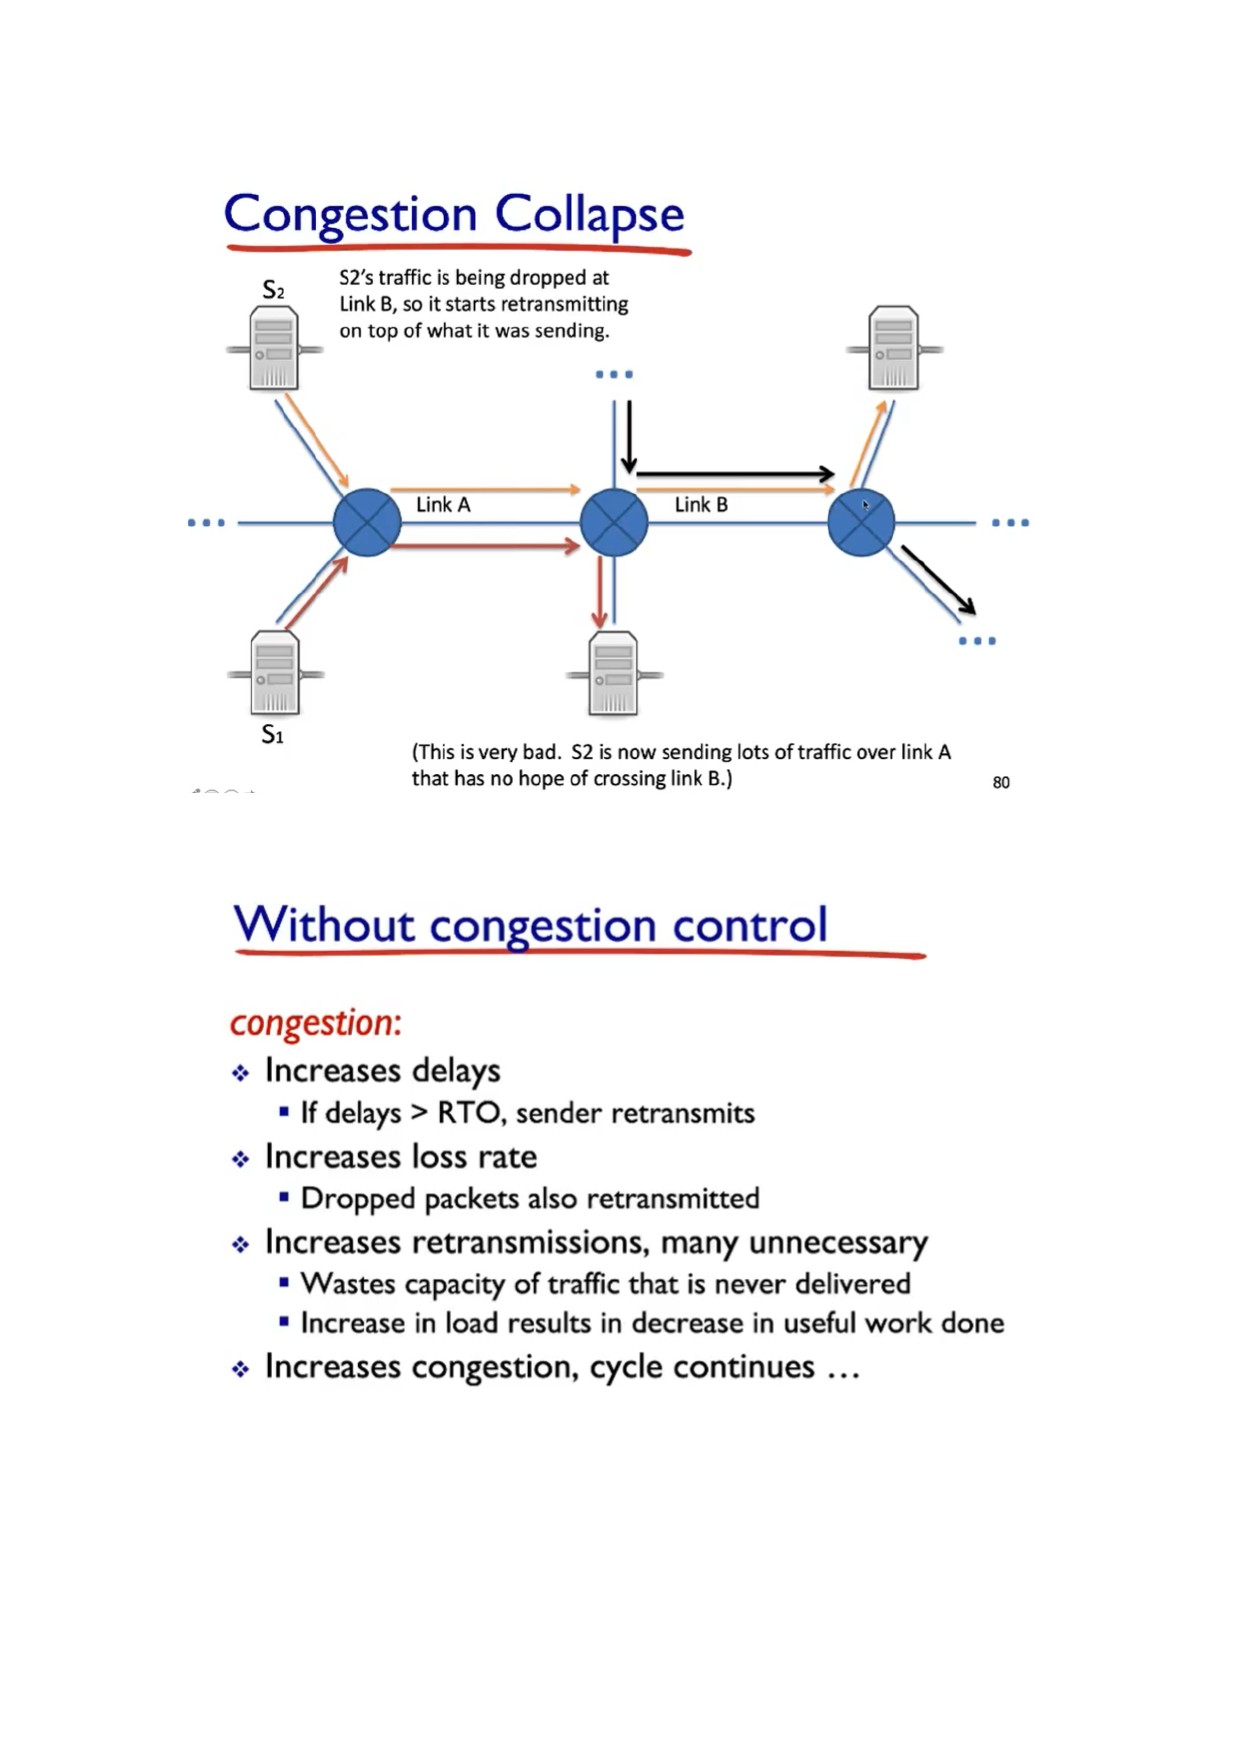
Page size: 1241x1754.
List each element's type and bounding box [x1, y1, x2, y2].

picture [187, 162, 1053, 793]
picture [187, 881, 1053, 1430]
